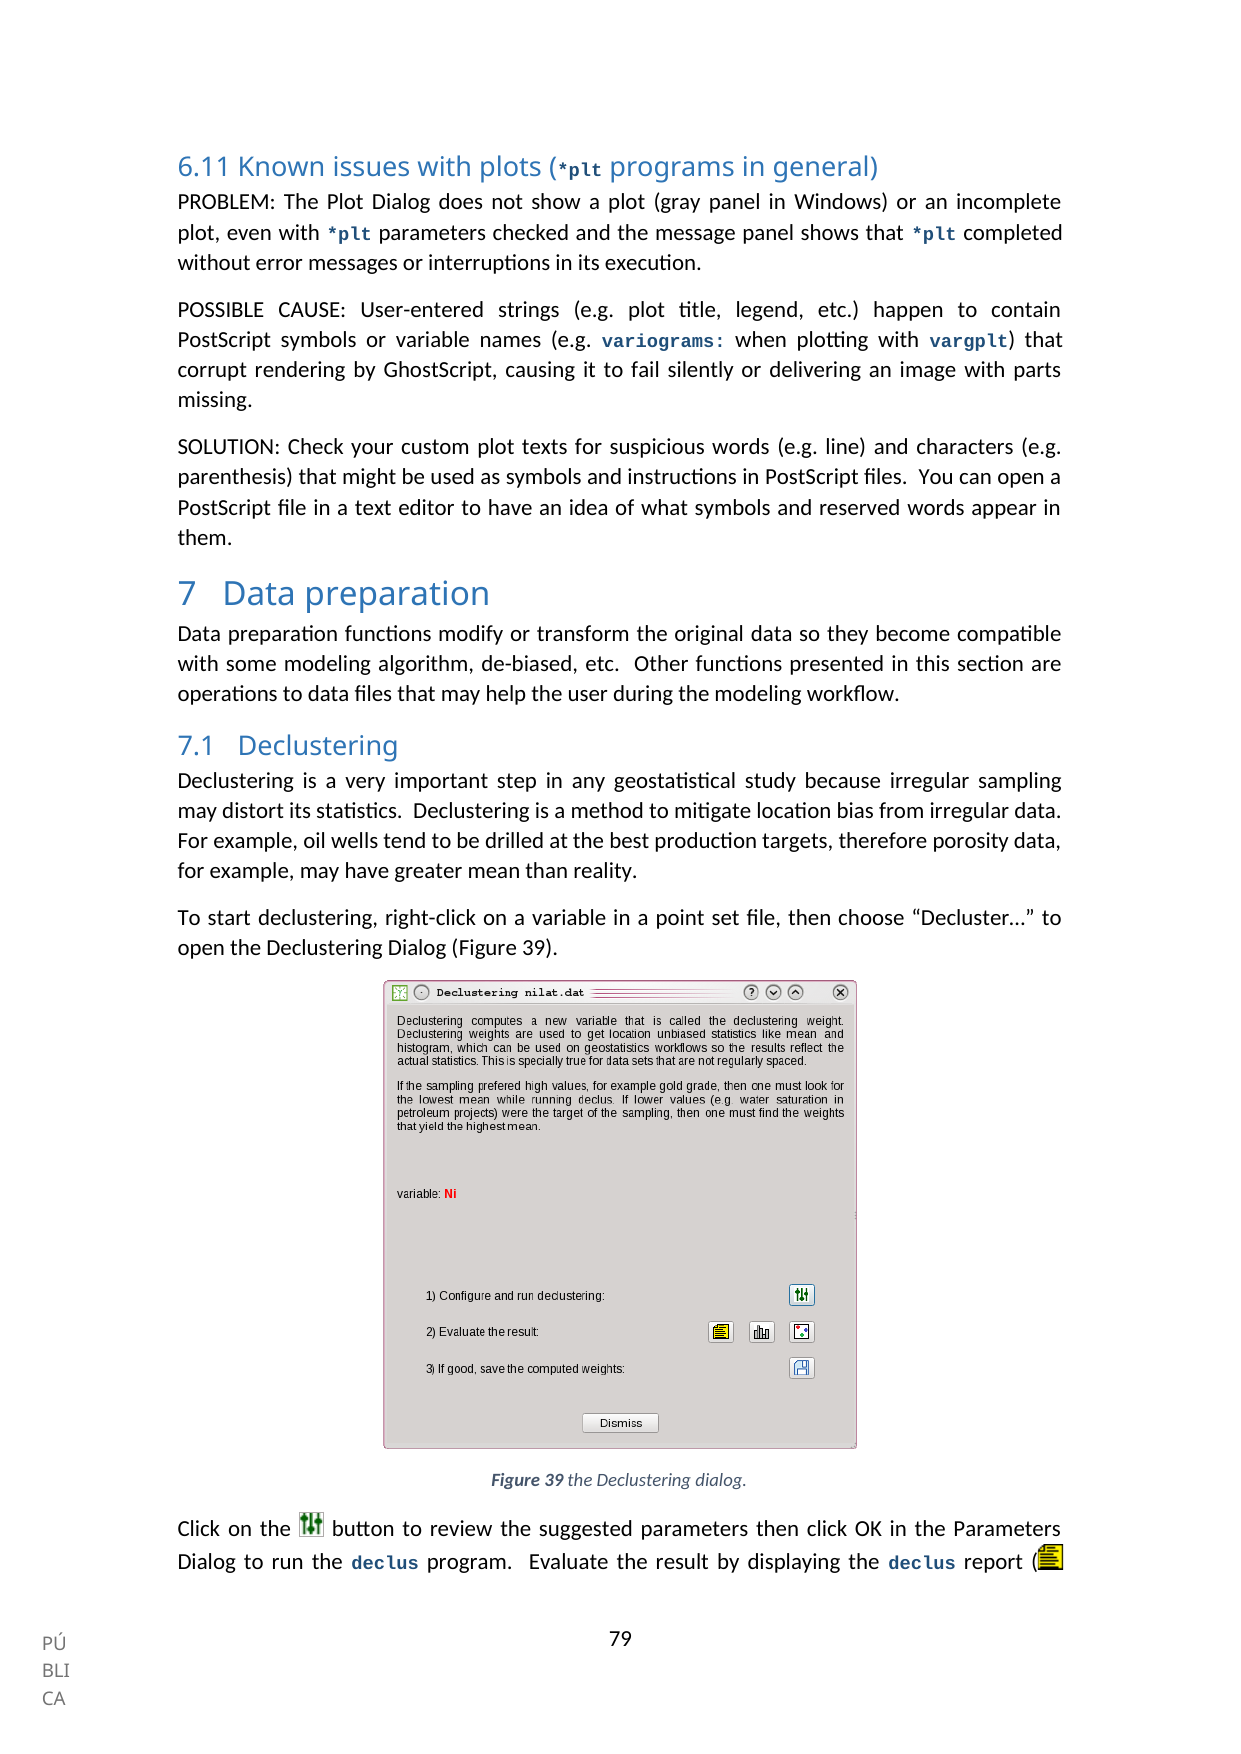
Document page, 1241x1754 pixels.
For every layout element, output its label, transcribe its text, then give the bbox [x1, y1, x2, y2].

text POSSIBLE CAUSE: User-entered strings (e.g. plot title, legend, etc.) happen to contain PostScript symbols or variable names (e.g. variograms: when plotting with vargplt) that corrupt rendering by GhostScript, causing it to fail silently or delivering an image with parts missing. [177, 295, 1063, 413]
picture [300, 1513, 323, 1536]
text SOLUTION: Check your custom plot texts for suspicious words (e.g. line) and characters (e.g. parenthesis) that might be used as symbols and instructions in PostScript files. You can open a PostScript file in a text editor to have an idea of what symbols and reserved words appear in them. [177, 432, 1063, 551]
subtitle Known issues with plots (*plt programs in general) [177, 148, 1063, 184]
text Data preparation functions modify or transform the original data so they become compatible with some modeling algorithm, de-biased, etc. Other functions presented in this section are operations to data files that may help the user during the modeling workflow. [177, 619, 1063, 707]
text PROBLEM: The Plot Dialog does not show a plot (gray panel in Windows) or an incomplete plot, even with *plt parameters checked and the message panel shows that *plt completed without error messages or interruptions in its execution. [177, 187, 1063, 276]
text Figure 39 the Declustering dialog. [177, 1468, 1063, 1491]
text To start declustering, right-click on a variable in a point set file, then choose “Decluster…” to open the Declustering Dialog (Figure 38). [177, 903, 1063, 961]
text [177, 1512, 1063, 1575]
picture [383, 980, 857, 1449]
text Declustering is a very important step in any geostatistical study because irregular sampling may distort its statistics. Declustering is a method to mitigate location bias from irregular data. For example, oil wells tend to be drilled at the best production targets, therefore porosity data, for example, may have greater mean than reality. [177, 766, 1063, 884]
subtitle Declustering [177, 726, 1063, 763]
picture [1037, 1544, 1064, 1570]
subtitle Data preparation [177, 570, 1063, 615]
